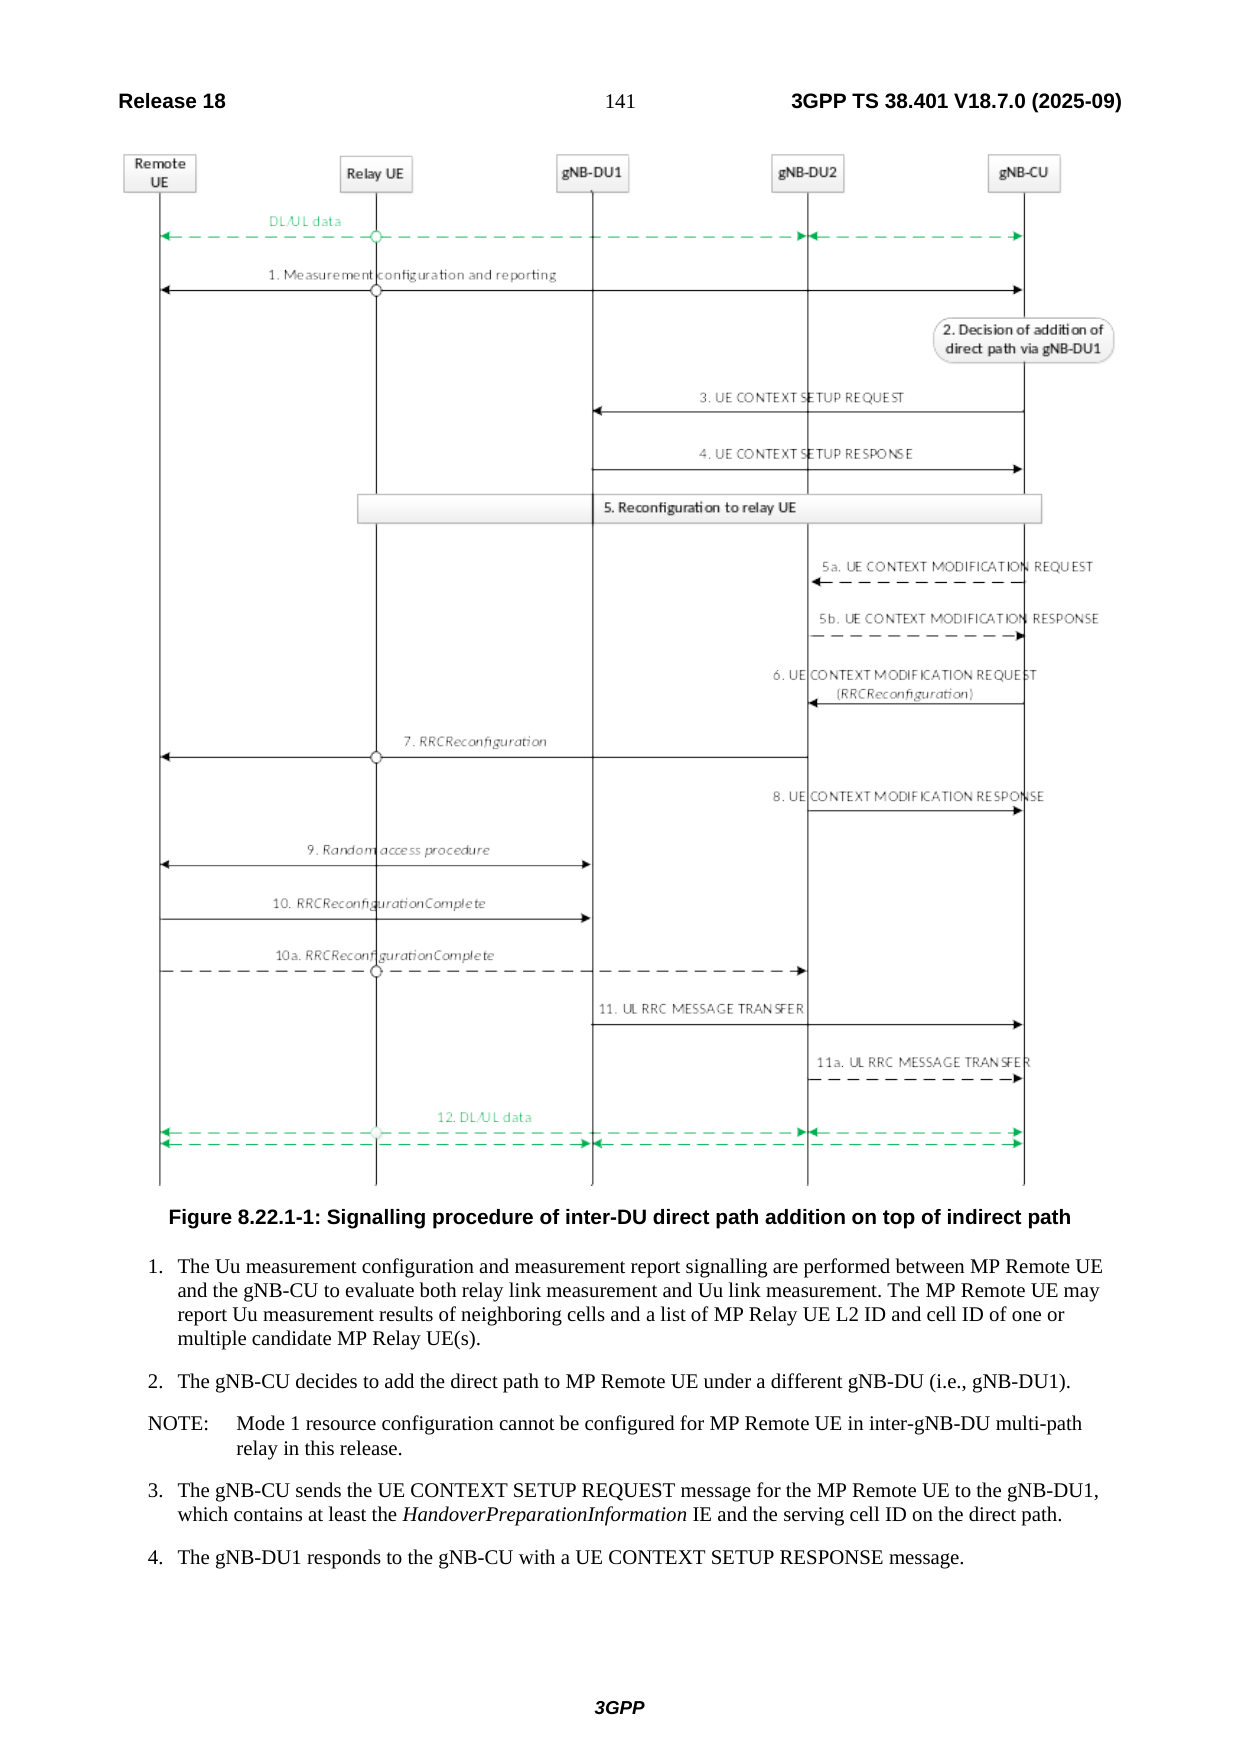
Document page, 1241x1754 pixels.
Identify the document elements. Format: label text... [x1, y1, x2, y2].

text 2. The gNB-CU decides to add the direct path to MP Remote UE under a different gNB-DU (i.e., gNB-DU1). [148, 1368, 1122, 1393]
text NOTE: Mode 1 resource configuration cannot be configured for MP Remote UE in inter-gNB-DU multi-path relay in this release. [148, 1411, 1122, 1459]
text 3. The gNB-CU sends the UE CONTEXT SETUP REQUEST message for the MP Remote UE to the gNB-DU1, which contains at least the HandoverPreparationInformation IE and the serving cell ID on the direct path. [148, 1478, 1122, 1526]
text 1. The Uu measurement configuration and measurement report signalling are performed between MP Remote UE and the gNB-CU to evaluate both relay link measurement and Uu link measurement. The MP Remote UE may report Uu measurement results of neighboring cells and a list of MP Relay UE L2 ID and cell ID of one or multiple candidate MP Relay UE(s). [148, 1253, 1122, 1350]
text Figure 8.22.1-1: Signalling procedure of inter-DU direct path addition on top of indirect path [118, 1204, 1122, 1228]
text 4. The gNB-DU1 responds to the gNB-CU with a UE CONTEXT SETUP RESPONSE message. [148, 1545, 1122, 1569]
